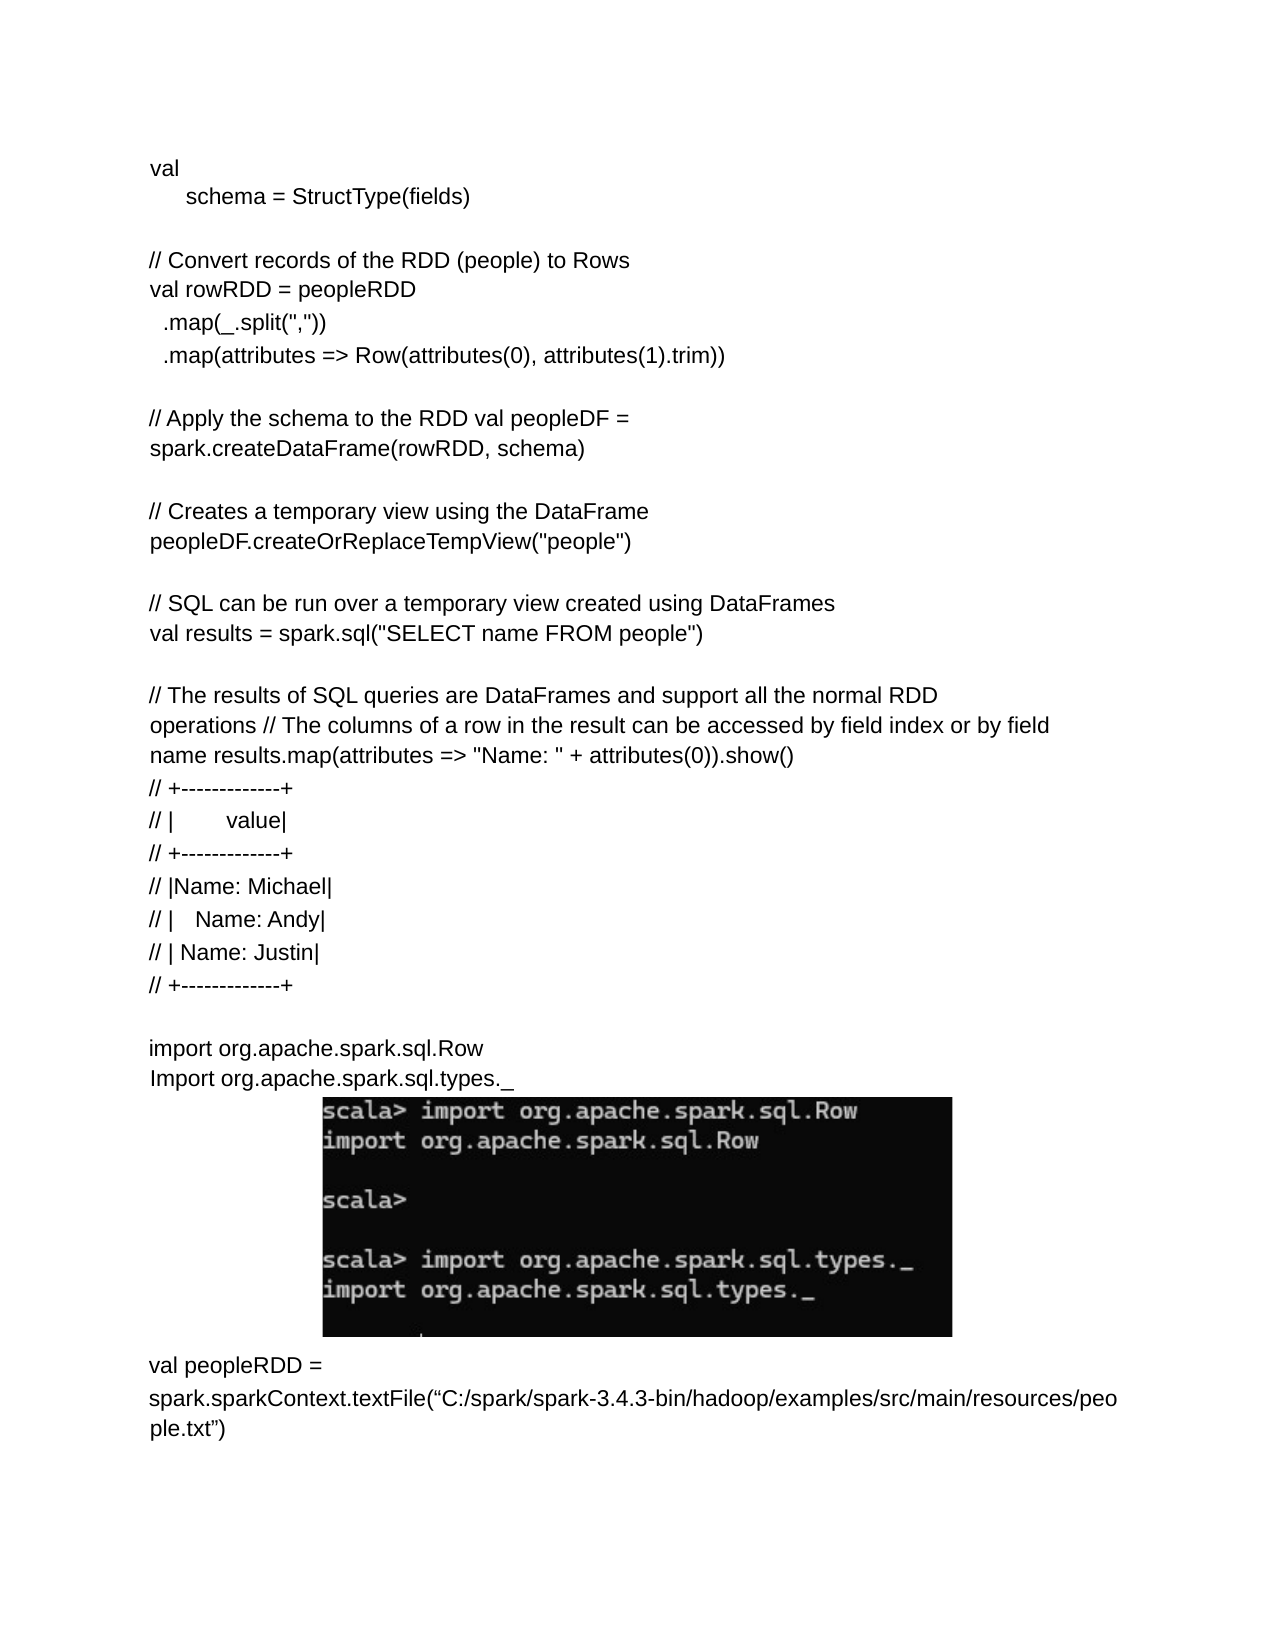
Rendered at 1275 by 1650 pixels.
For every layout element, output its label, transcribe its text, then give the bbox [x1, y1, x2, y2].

text // SQL can be run over a temporary view created using DataFrames val results = spark.sql("SELECT name FROM people") [148, 590, 867, 646]
text .map(_.split(",")) [163, 309, 1124, 336]
text // Convert records of the RDD (people) to Rows val rowRDD = peopleRDD [148, 247, 660, 303]
text // | Name: Justin| [148, 939, 1124, 965]
text // | value| [148, 807, 1124, 834]
picture [322, 1097, 953, 1337]
text val peopleRDD = [148, 1352, 1124, 1379]
text .map(attributes => Row(attributes(0), attributes(1).trim)) [163, 342, 1124, 368]
text // +-------------+ [148, 775, 1124, 801]
text spark.sparkContext.textFile(“C:/spark/spark-3.4.3-bin/hadoop/examples/src/main/resources/peo ple.txt”) [148, 1385, 1124, 1441]
text schema = StructType(fields) [186, 183, 1124, 209]
text import org.apache.spark.sql.Row Import org.apache.spark.sql.types._ [148, 1035, 549, 1091]
text // |Name: Michael| [148, 873, 1124, 899]
text // Creates a temporary view using the DataFrame peopleDF.createOrReplaceTempView("people") [148, 498, 1124, 554]
text // The results of SQL queries are DataFrames and support all the normal RDD operations // The columns of a row in the result can be accessed by field index or by field name results.map(attributes => "Name: " + attributes(0)).show() [148, 682, 1066, 768]
text // Apply the schema to the RDD val peopleDF = spark.createDataFrame(rowRDD, schema) [148, 405, 746, 461]
text // | Name: Andy| [148, 906, 1124, 932]
text // +-------------+ [148, 972, 1124, 998]
text // +-------------+ [148, 840, 1124, 867]
